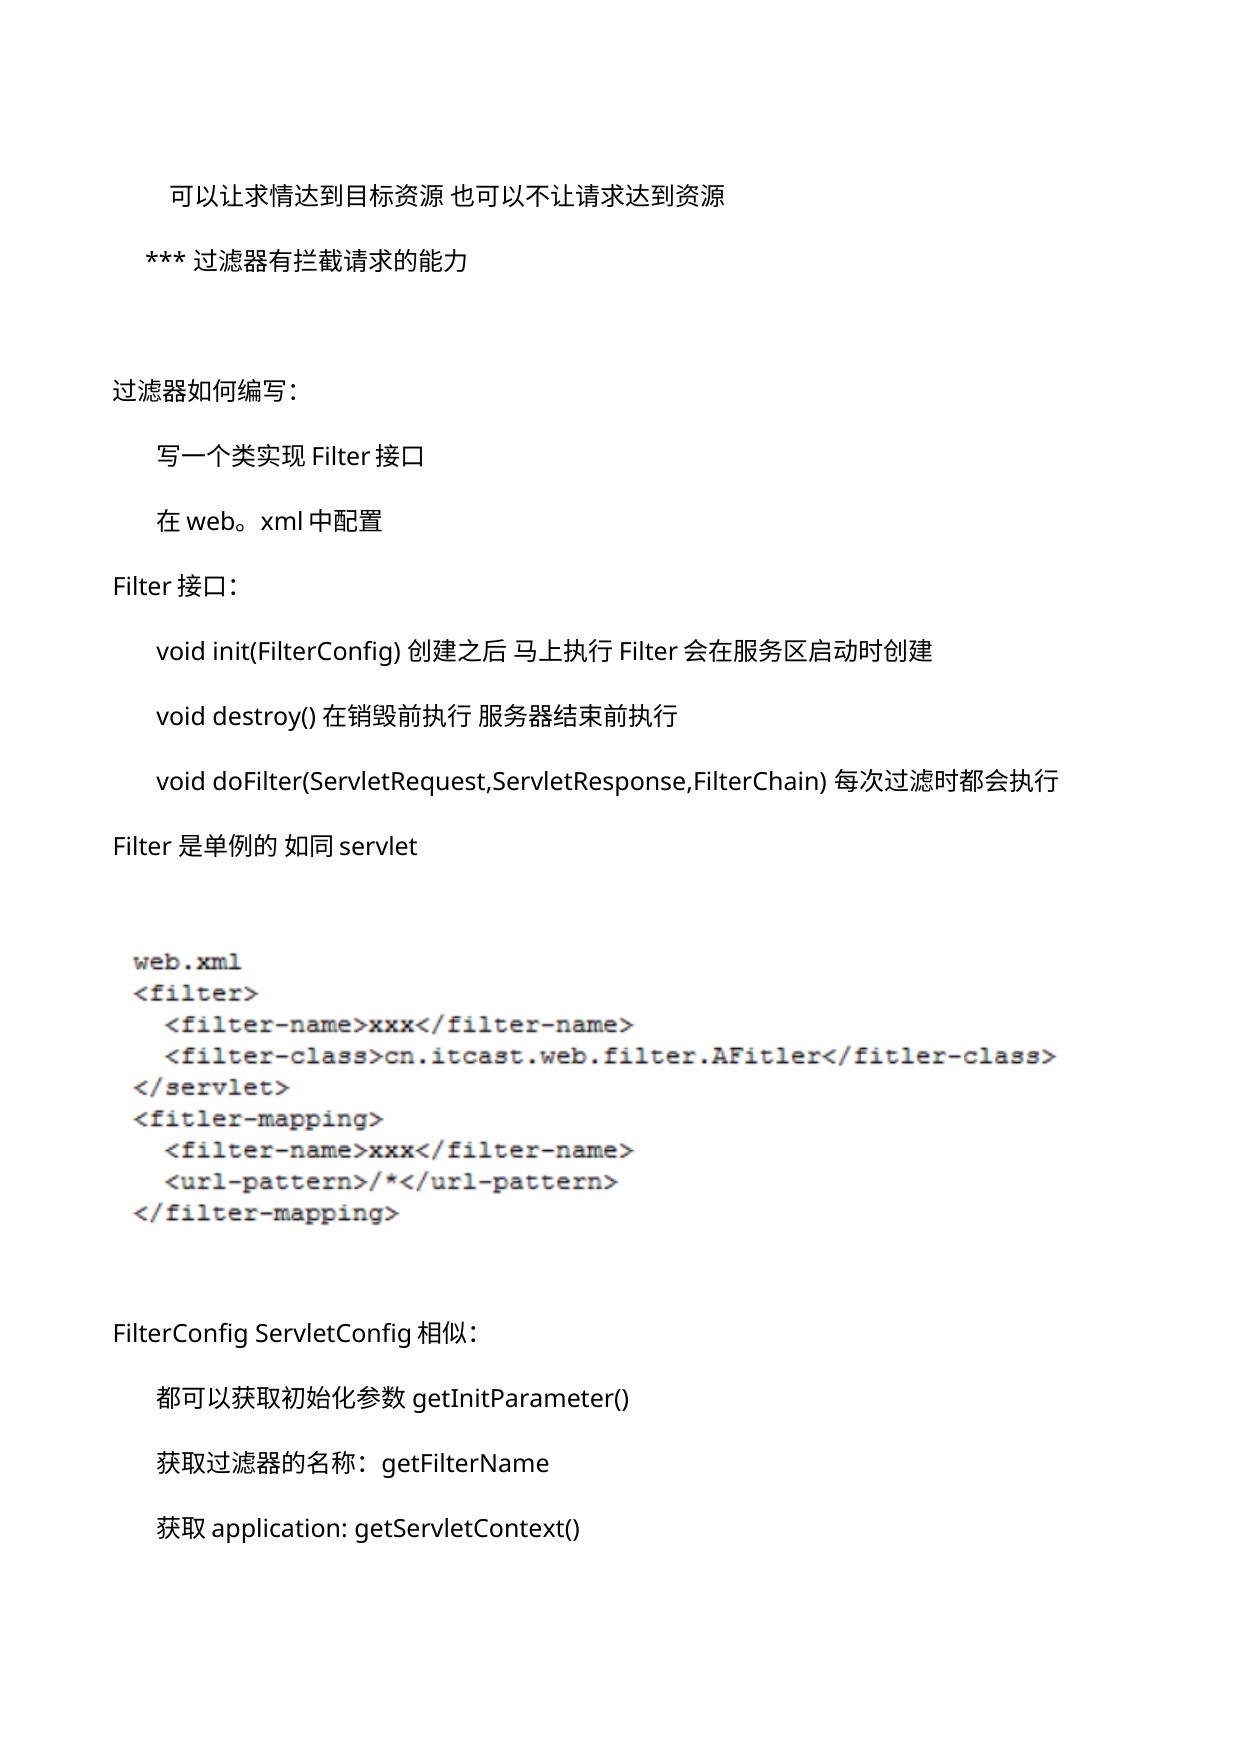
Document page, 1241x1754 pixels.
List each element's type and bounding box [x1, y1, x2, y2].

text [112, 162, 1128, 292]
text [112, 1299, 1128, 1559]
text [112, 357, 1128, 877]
picture [112, 925, 1063, 1252]
